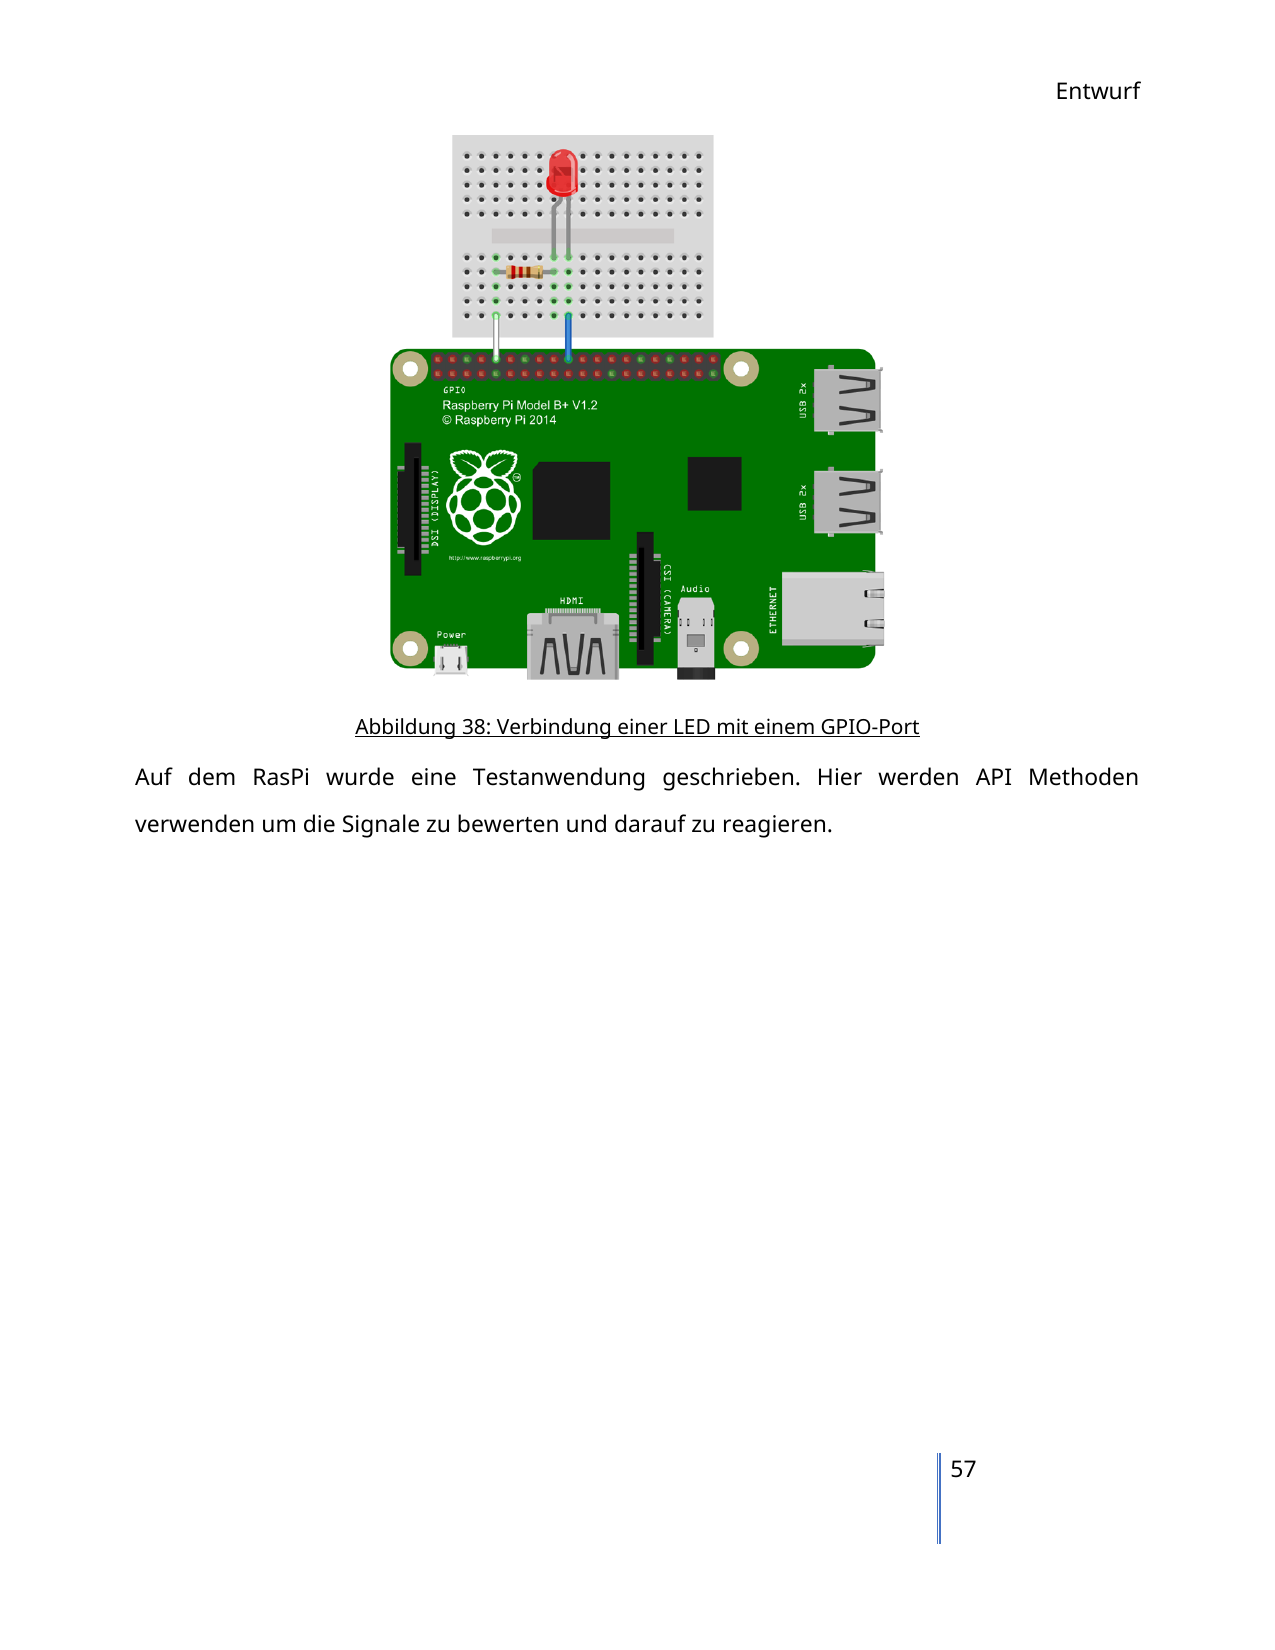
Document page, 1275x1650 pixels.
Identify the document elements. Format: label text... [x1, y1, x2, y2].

picture [390, 135, 885, 680]
text Abbildung : Verbindung einer LED mit einem GPIO-Port [135, 712, 1140, 740]
text Auf dem RasPi wurde eine Testanwendung geschrieben. Hier werden API Methoden verwenden um die Signale zu bewerten und darauf zu reagieren. [135, 761, 1140, 839]
